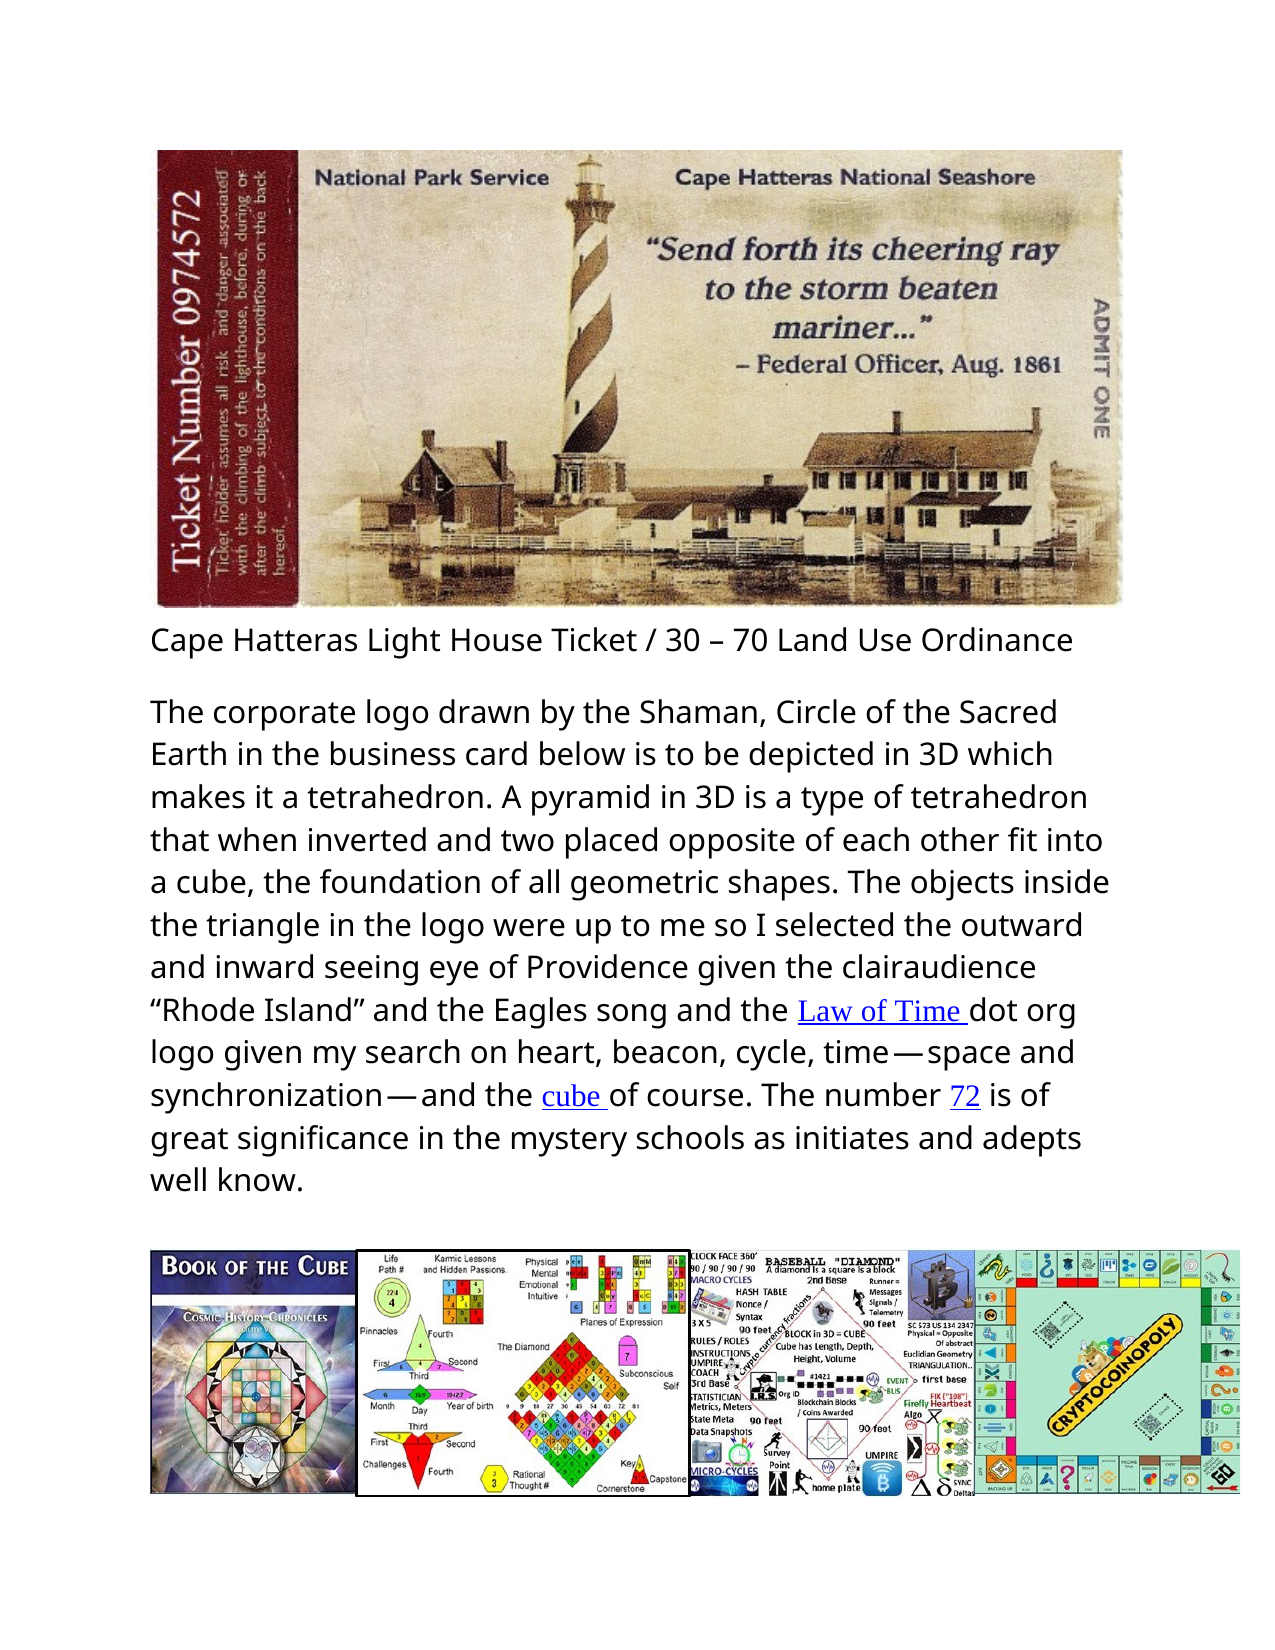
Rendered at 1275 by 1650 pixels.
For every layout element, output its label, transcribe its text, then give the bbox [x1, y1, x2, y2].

text Cape Hatteras Light House Ticket / 30 – 70 Land Use Ordinance [150, 618, 1125, 661]
text The corporate logo drawn by the Shaman, Circle of the Sacred Earth in the business card below is to be depicted in 3D which makes it a tetrahedron. A pyramid in 3D is a type of tetrahedron that when inverted and two placed opposite of each other fit into a cube, the foundation of all geometric shapes. The objects inside the triangle in the logo were up to me so I selected the outward and inward seeing eye of Providence given the clairaudience “Rhode Island” and the Eagles song and the Law of Time dot org logo given my search on heart, beacon, cycle, time — space and synchronization — and the cube of course. The number 72 is of great significance in the mystery schools as initiates and adepts well know. [150, 690, 1125, 1201]
picture [150, 150, 1124, 608]
picture [150, 1247, 1241, 1497]
